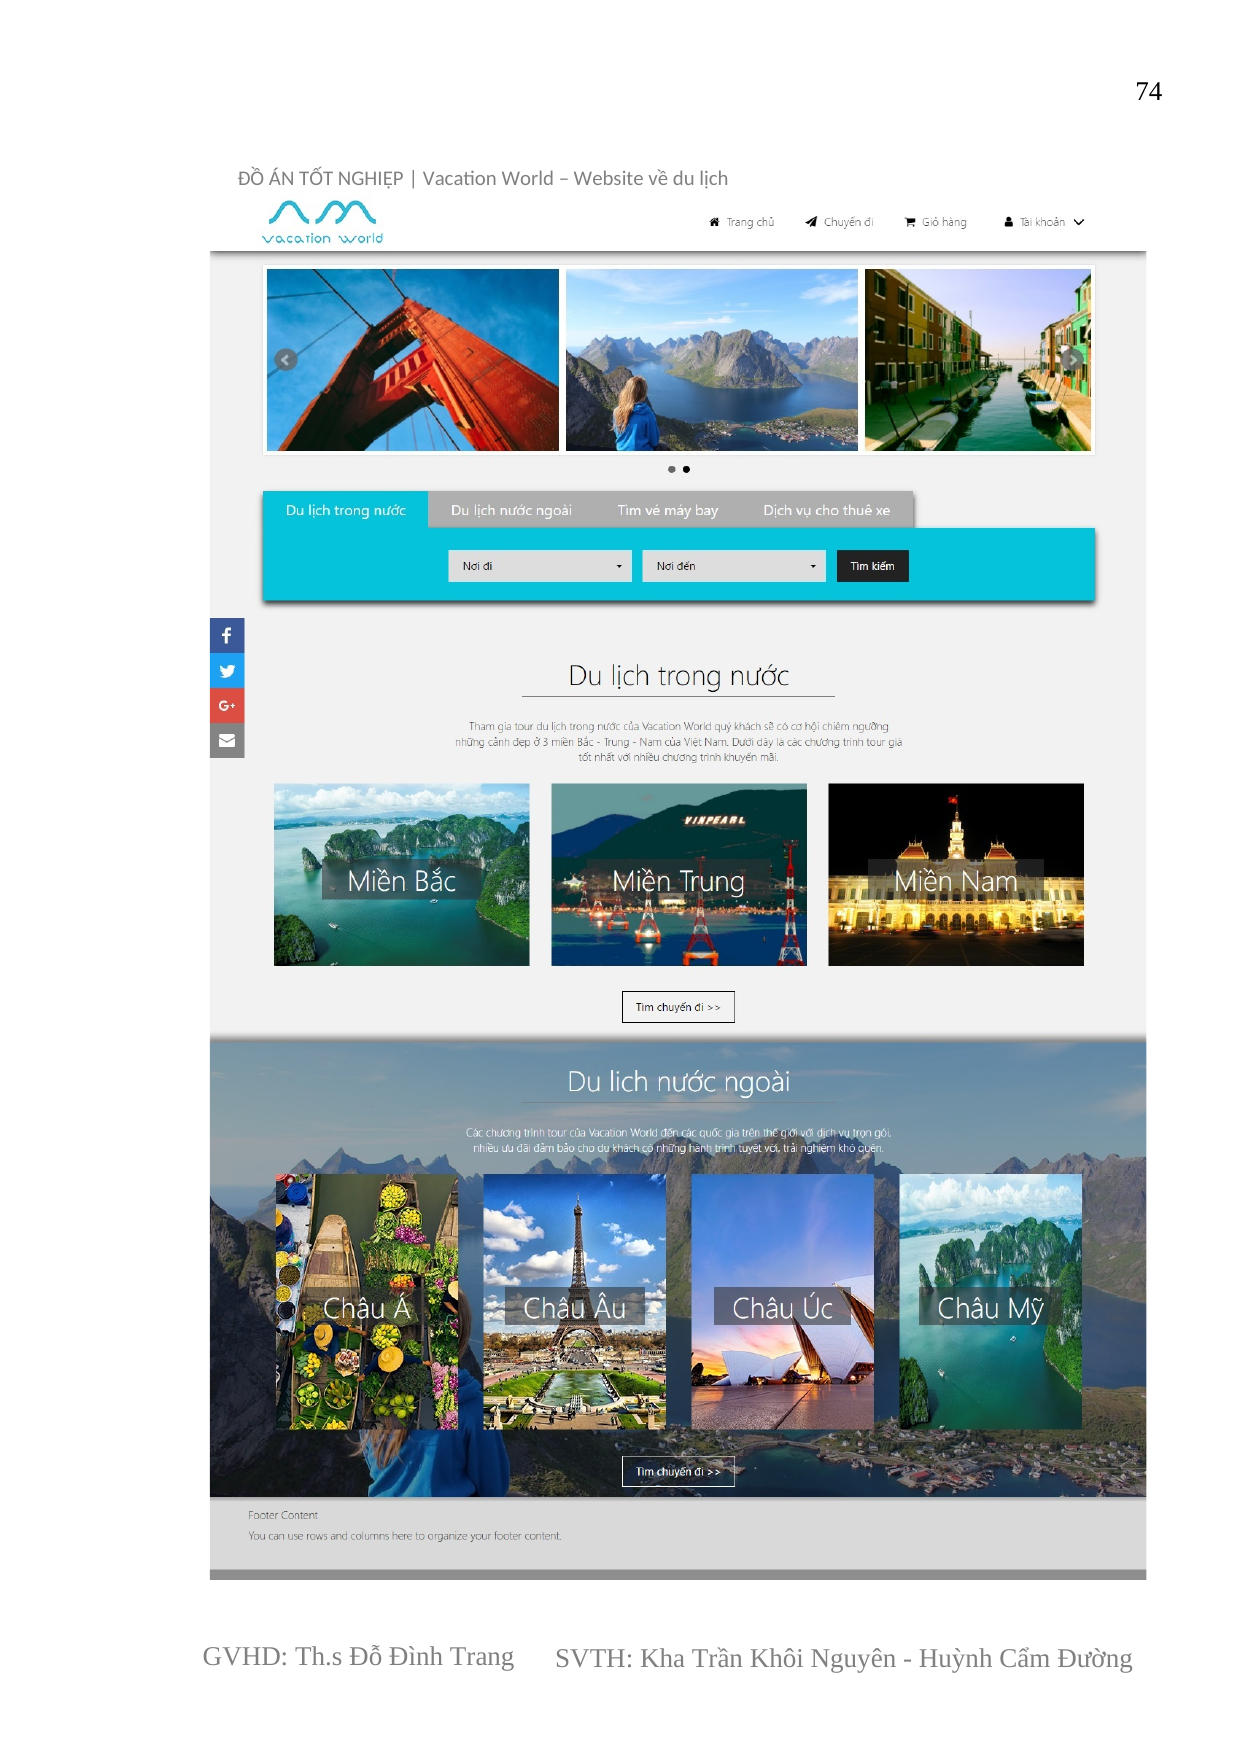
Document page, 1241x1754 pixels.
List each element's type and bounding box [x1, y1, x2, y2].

picture [209, 193, 1147, 1580]
